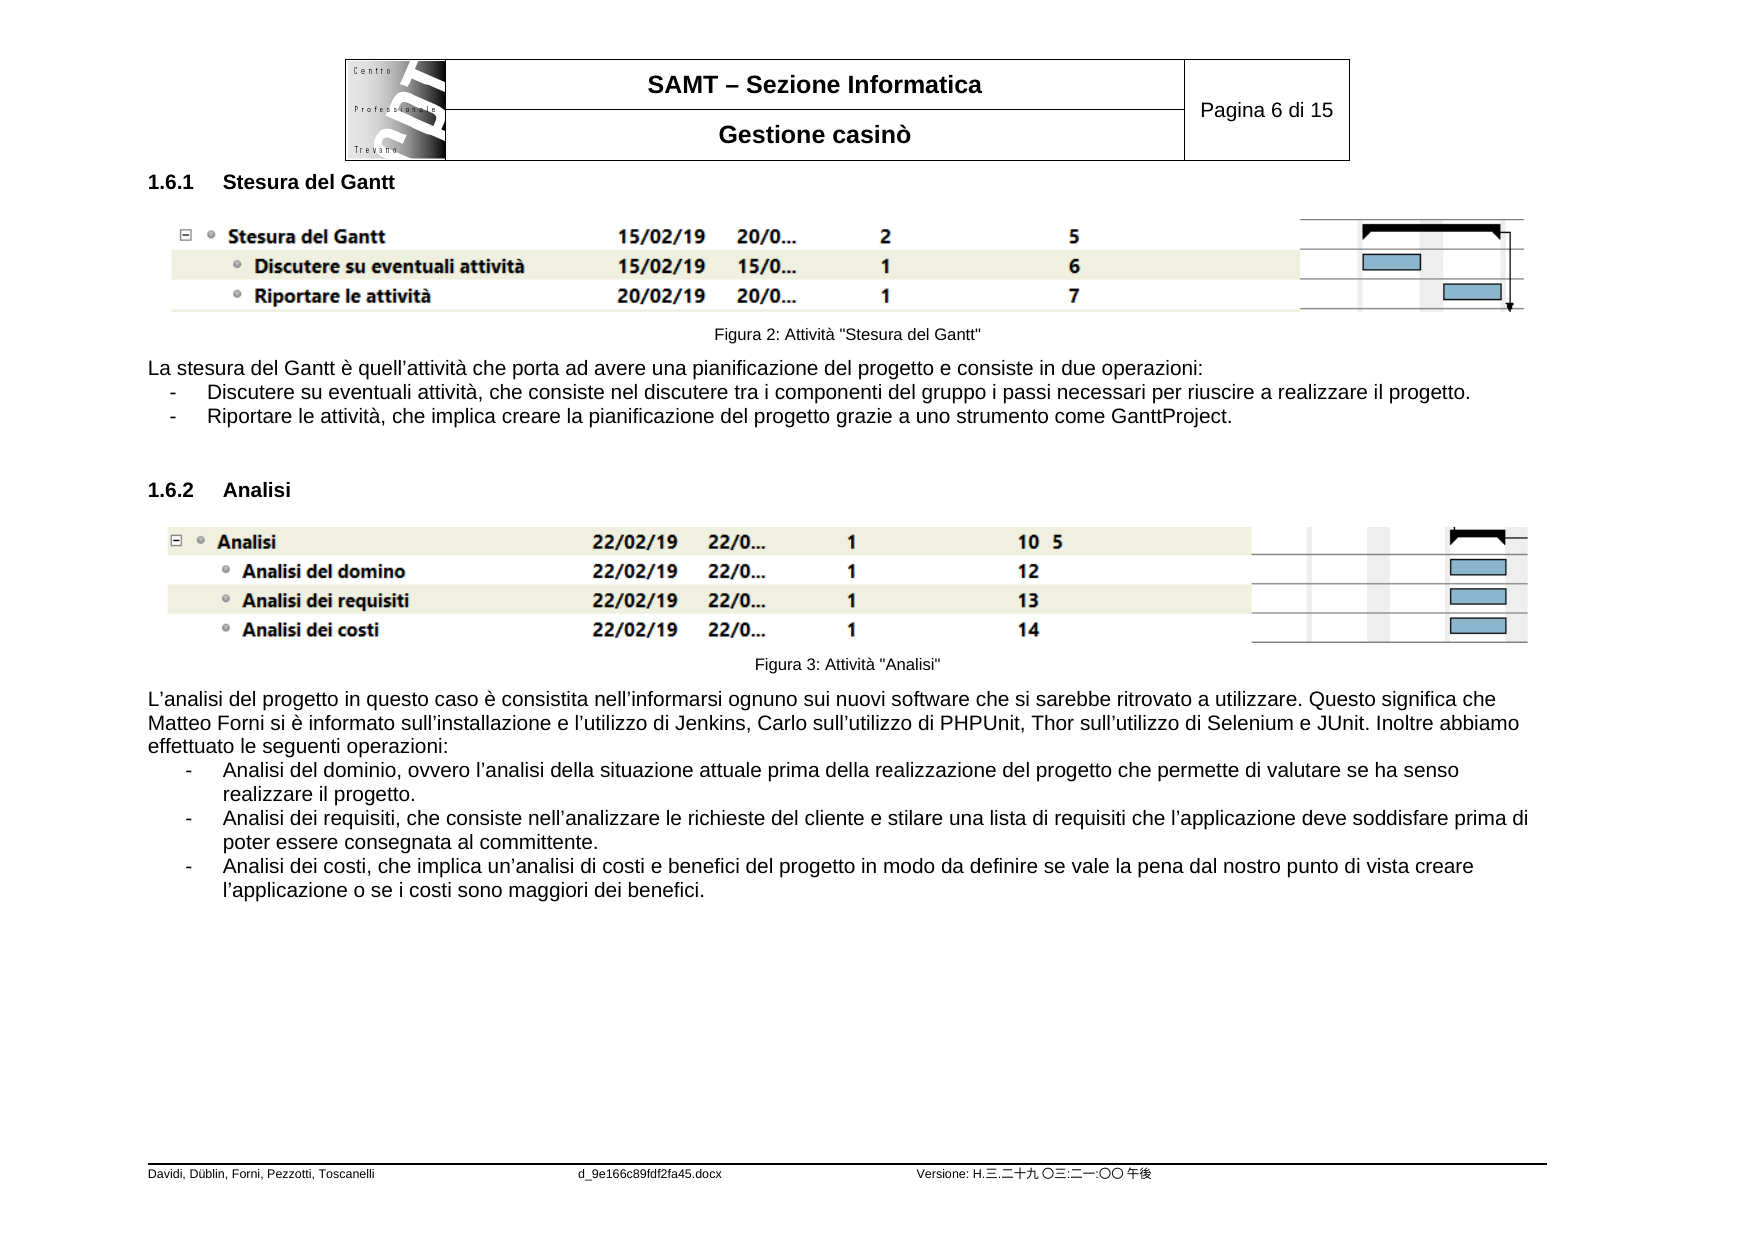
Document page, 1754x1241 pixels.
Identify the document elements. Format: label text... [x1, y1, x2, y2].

list Analisi dei costi, che implica un’analisi di costi e benefici del progetto in modo da definire se vale la pena dal nostro punto di vista creare l’applicazione o se i costi sono maggiori dei benefici. [185, 854, 1547, 902]
picture [171, 219, 1524, 312]
picture [346, 60, 445, 159]
list Analisi dei requisiti, che consiste nell’analizzare le richieste del cliente e stilare una lista di requisiti che l’applicazione deve soddisfare prima di poter essere consegnata al committente. [185, 806, 1547, 854]
subtitle Analisi [148, 478, 1547, 502]
picture [167, 527, 1528, 643]
list Discutere su eventuali attività, che consiste nel discutere tra i componenti del gruppo i passi necessari per riuscire a realizzare il progetto. [169, 380, 1547, 404]
list Analisi del dominio, ovvero l’analisi della situazione attuale prima della realizzazione del progetto che permette di valutare se ha senso realizzare il progetto. [185, 758, 1547, 806]
text L’analisi del progetto in questo caso è consistita nell’informarsi ognuno sui nuovi software che si sarebbe ritrovato a utilizzare. Questo significa che Matteo Forni si è informato sull’installazione e l’utilizzo di Jenkins, Carlo sull’utilizzo di PHPUnit, Thor sull’utilizzo di Selenium e JUnit. Inoltre abbiamo effettuato le seguenti operazioni: [148, 686, 1547, 758]
text La stesura del Gantt è quell’attività che porta ad avere una pianificazione del progetto e consiste in due operazioni: [148, 356, 1547, 380]
list Riportare le attività, che implica creare la pianificazione del progetto grazie a uno strumento come GanttProject. [169, 404, 1547, 428]
subtitle Stesura del Gantt [148, 170, 1547, 194]
